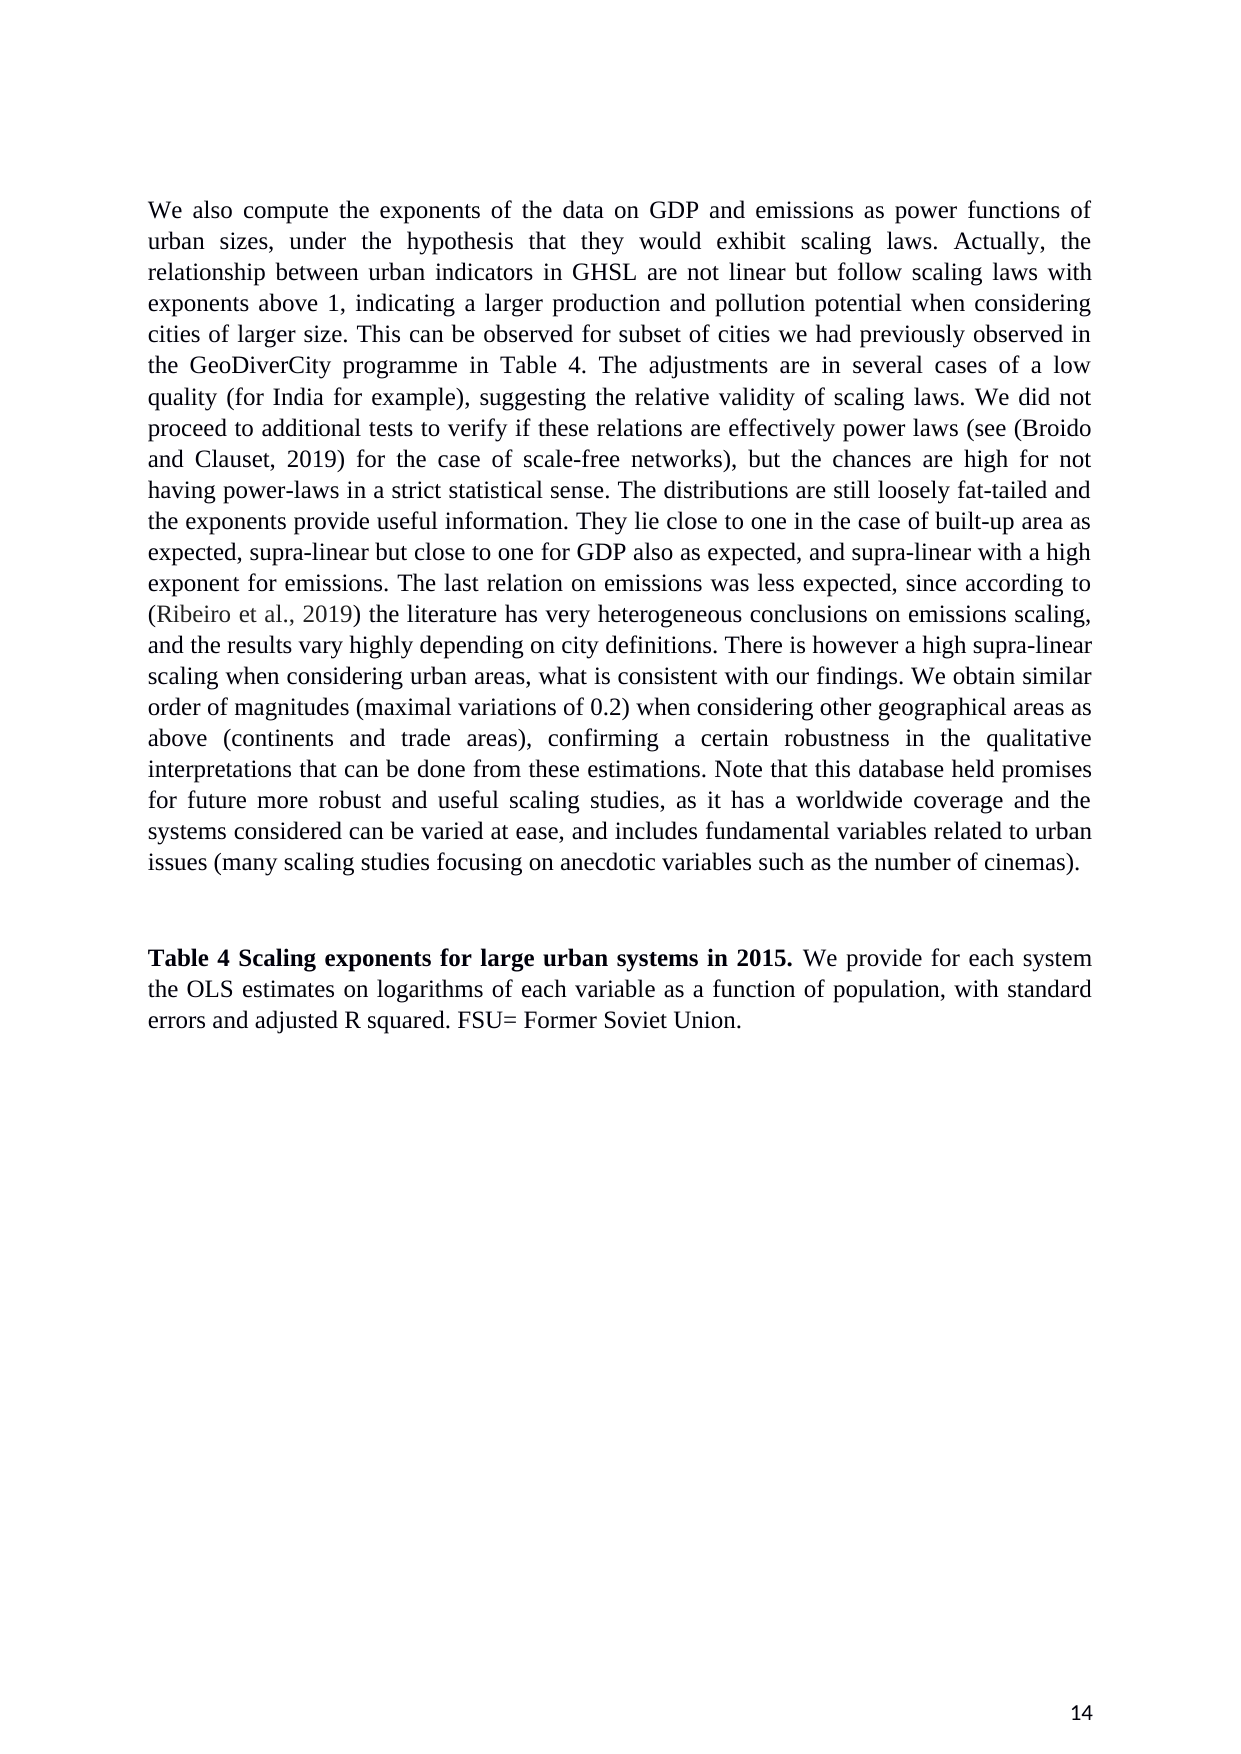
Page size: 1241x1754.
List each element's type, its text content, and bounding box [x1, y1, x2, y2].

text Table 4 Scaling exponents for large urban systems in 2015. We provide for each system the OLS estimates on logarithms of each variable as a function of population, with standard errors and adjusted R squared. FSU= Former Soviet Union. [148, 943, 1093, 1033]
text We also compute the exponents of the data on GDP and emissions as power functions of urban sizes, under the hypothesis that they would exhibit scaling laws. Actually, the relationship between urban indicators in GHSL are not linear but follow scaling laws with exponents above 1, indicating a larger production and pollution potential when considering cities of larger size. This can be observed for subset of cities we had previously observed in the GeoDiverCity programme in Table 4. The adjustments are in several cases of a low quality (for India for example), suggesting the relative validity of scaling laws. We did not proceed to additional tests to verify if these relations are effectively power laws (see (Broido and Clauset, 2019) for the case of scale-free networks), but the chances are high for not having power-laws in a strict statistical sense. The distributions are still loosely fat-tailed and the exponents provide useful information. They lie close to one in the case of built-up area as expected, supra-linear but close to one for GDP also as expected, and supra-linear with a high exponent for emissions. The last relation on emissions was less expected, since according to (Ribeiro et al., 2019) the literature has very heterogeneous conclusions on emissions scaling, and the results vary highly depending on city definitions. There is however a high supra-linear scaling when considering urban areas, what is consistent with our findings. We obtain similar order of magnitudes (maximal variations of 0.2) when considering other geographical areas as above (continents and trade areas), confirming a certain robustness in the qualitative interpretations that can be done from these estimations. Note that this database held promises for future more robust and useful scaling studies, as it has a worldwide coverage and the systems considered can be varied at ease, and includes fundamental variables related to urban issues (many scaling studies focusing on anecdotic variables such as the number of cinemas). [148, 195, 1093, 876]
